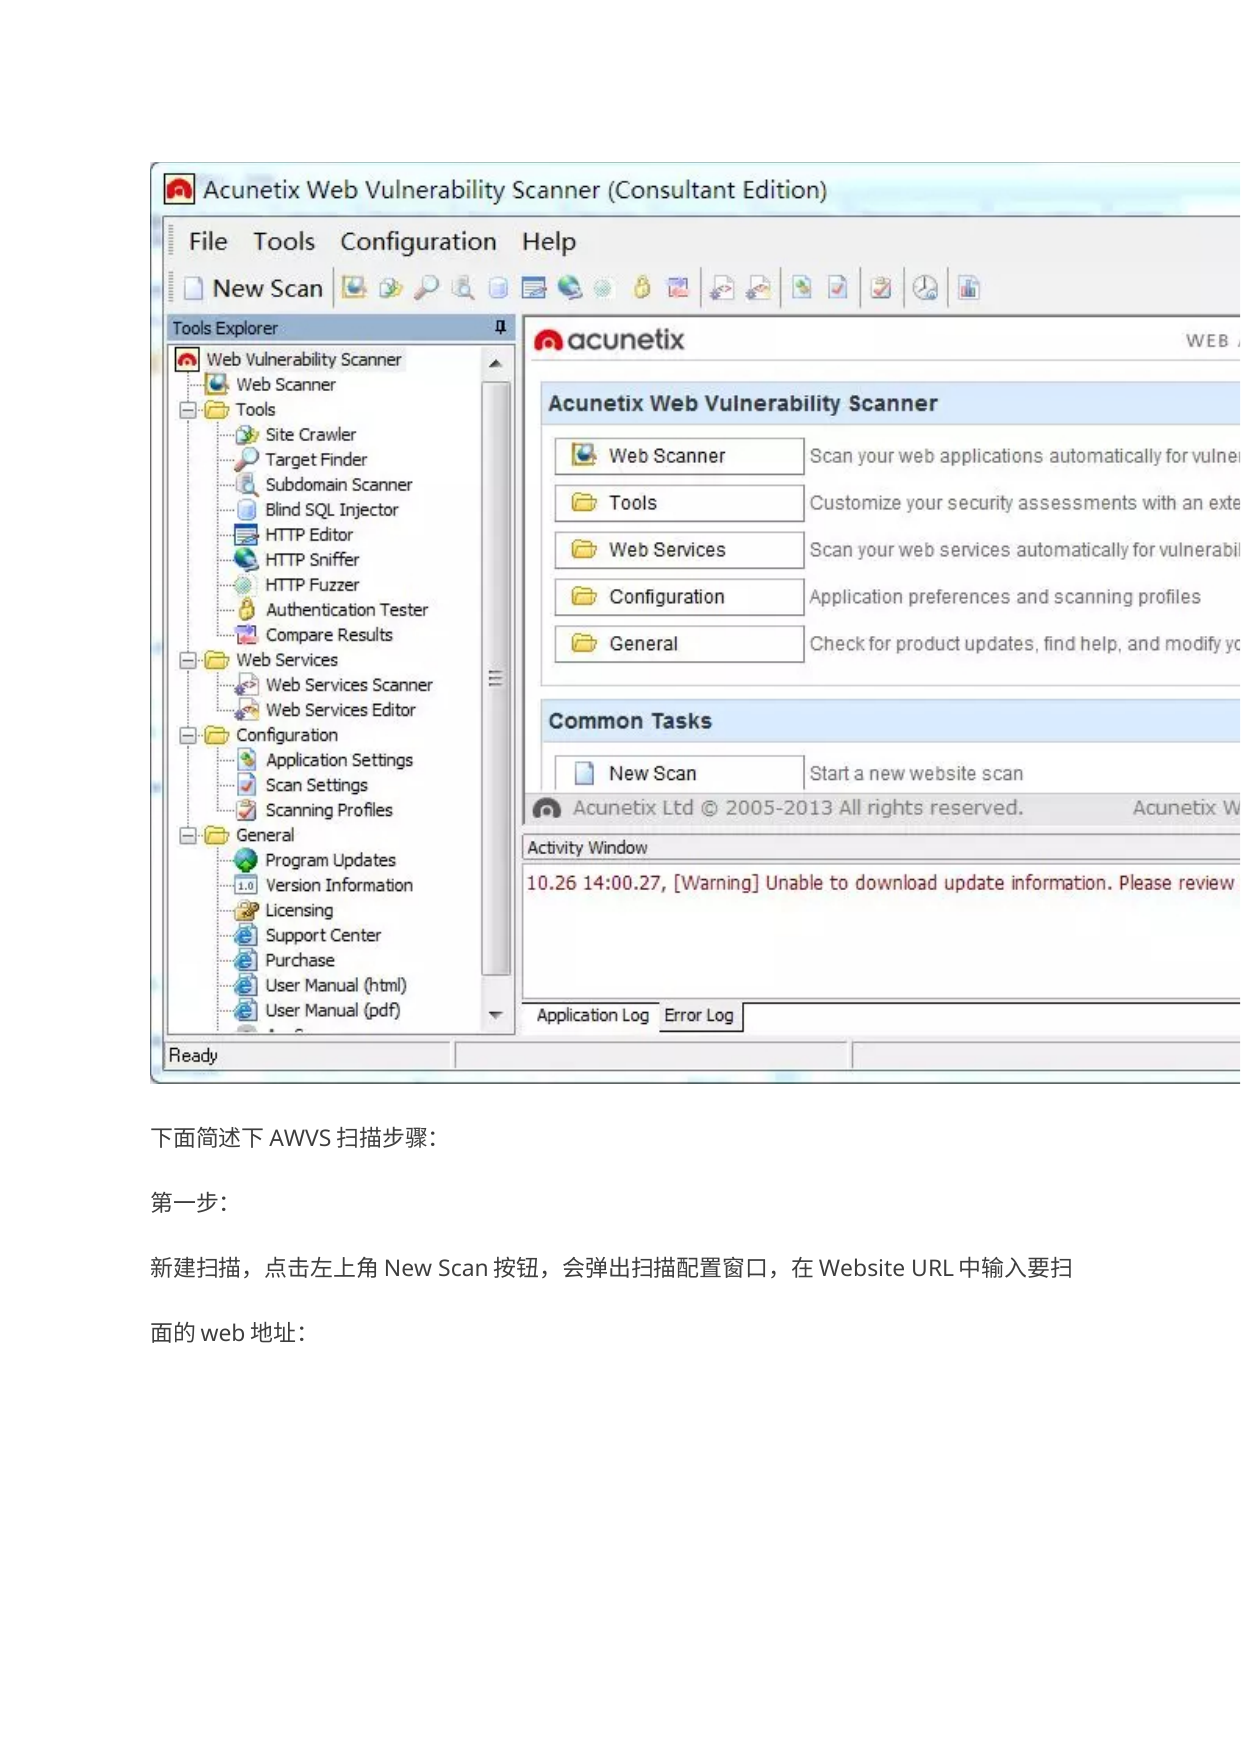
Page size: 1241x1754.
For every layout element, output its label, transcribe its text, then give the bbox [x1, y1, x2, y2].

text 下面简述下AWVS扫描步骤： [150, 1104, 1090, 1169]
text 新建扫描，点击左上角New Scan按钮，会弹出扫描配置窗口，在Website URL中输入要扫面的web地址： [150, 1234, 1090, 1364]
text 第一步： [150, 1169, 1090, 1234]
picture [150, 162, 1241, 1084]
